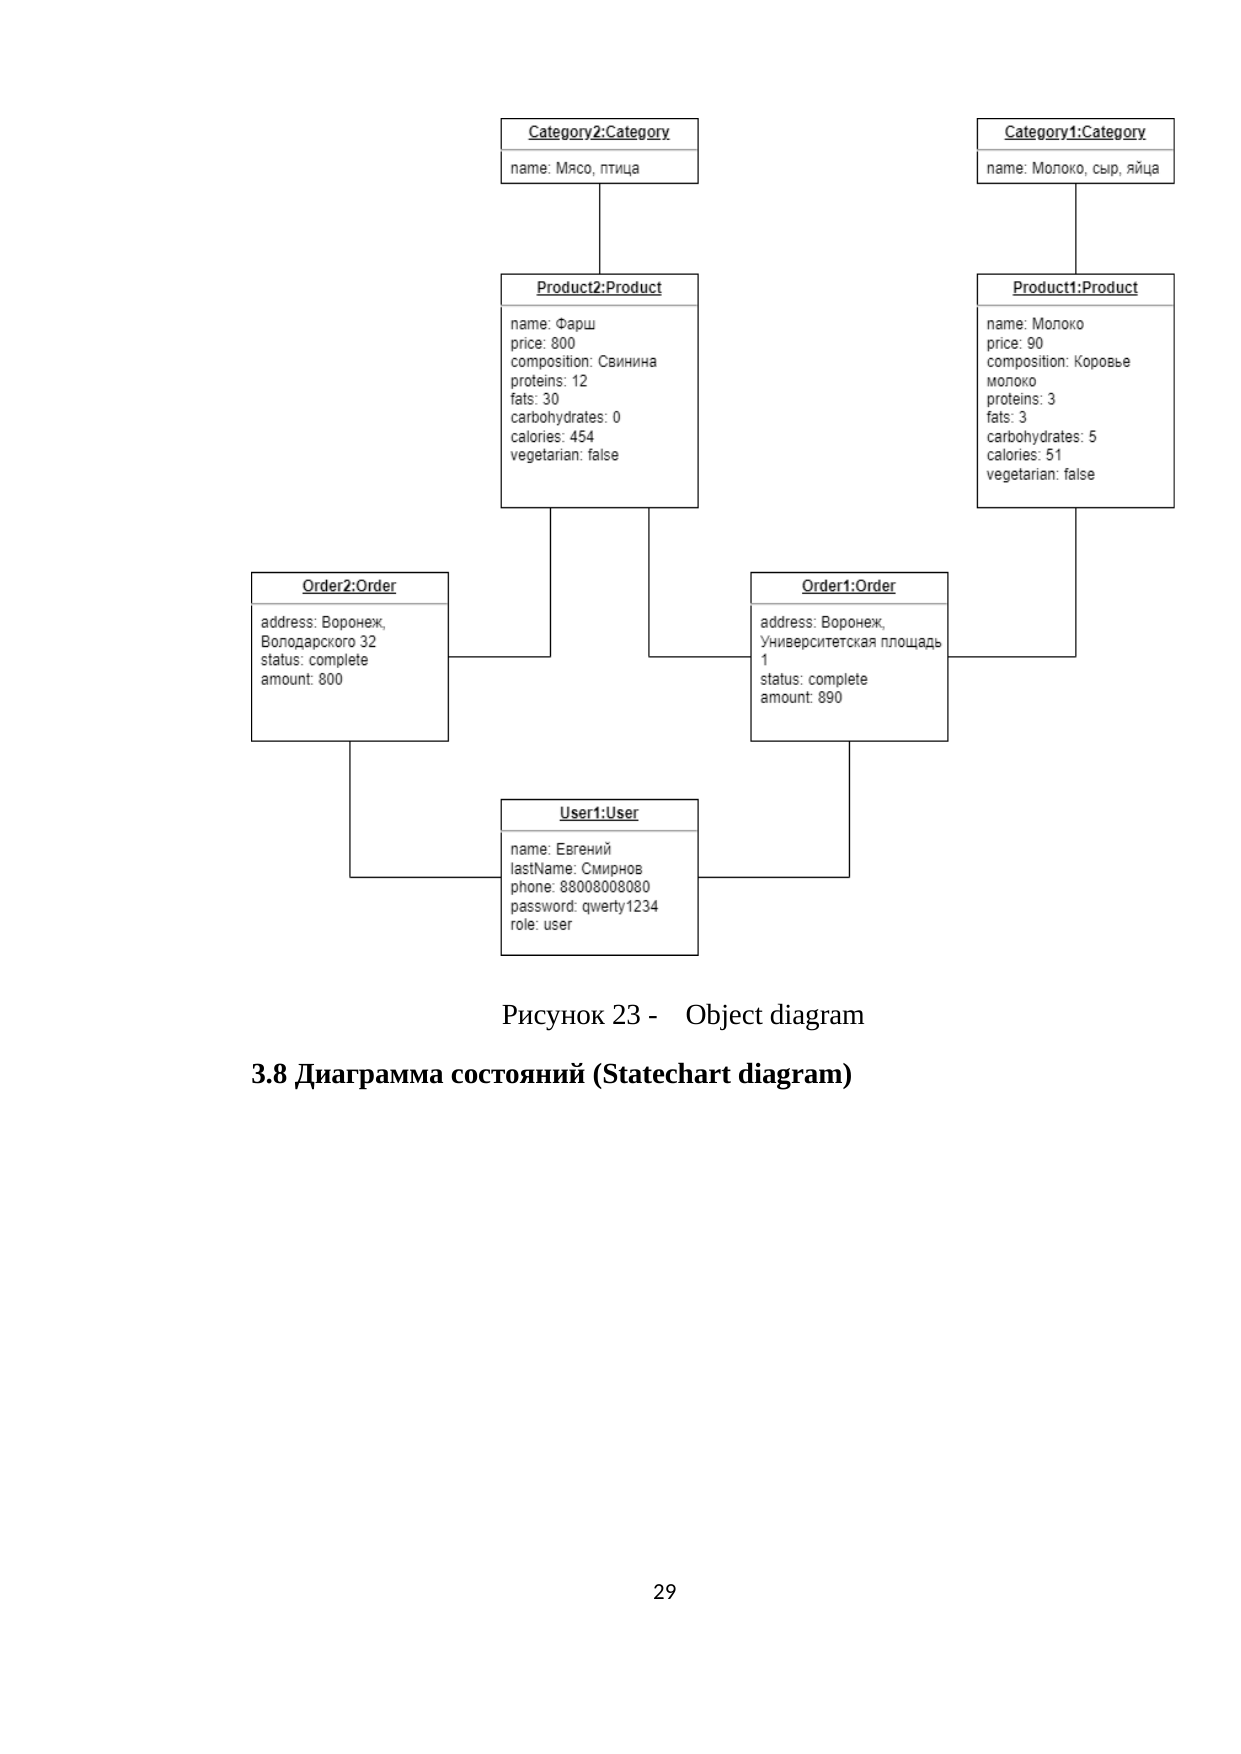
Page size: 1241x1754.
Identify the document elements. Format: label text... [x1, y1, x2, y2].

text Диаграмма состояний (Statechart diagram) [177, 1056, 1152, 1089]
text Object diagram [215, 997, 1152, 1031]
picture [251, 118, 1175, 956]
